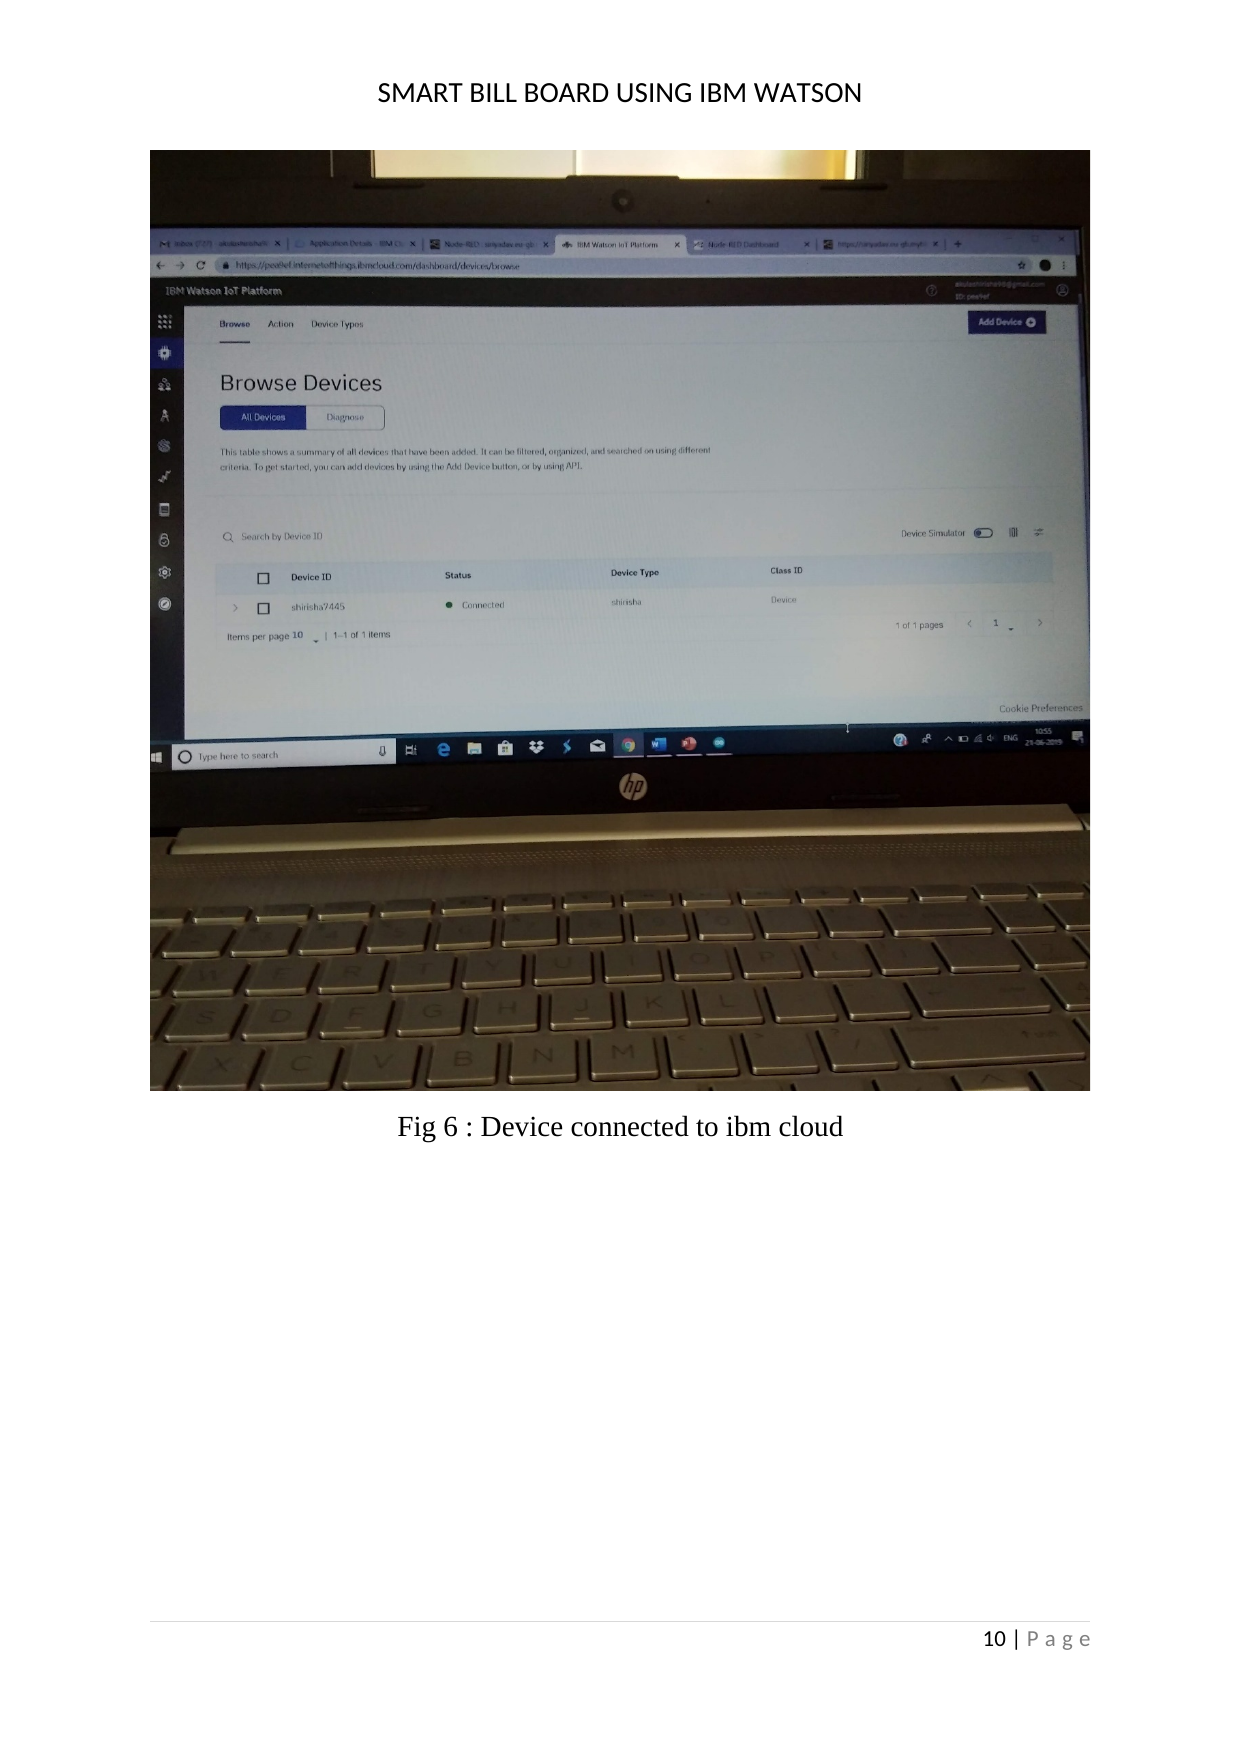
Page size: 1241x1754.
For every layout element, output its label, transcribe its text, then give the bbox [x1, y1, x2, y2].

picture [150, 150, 1091, 1091]
text Fig 6 : Device connected to ibm cloud [150, 1109, 1090, 1143]
